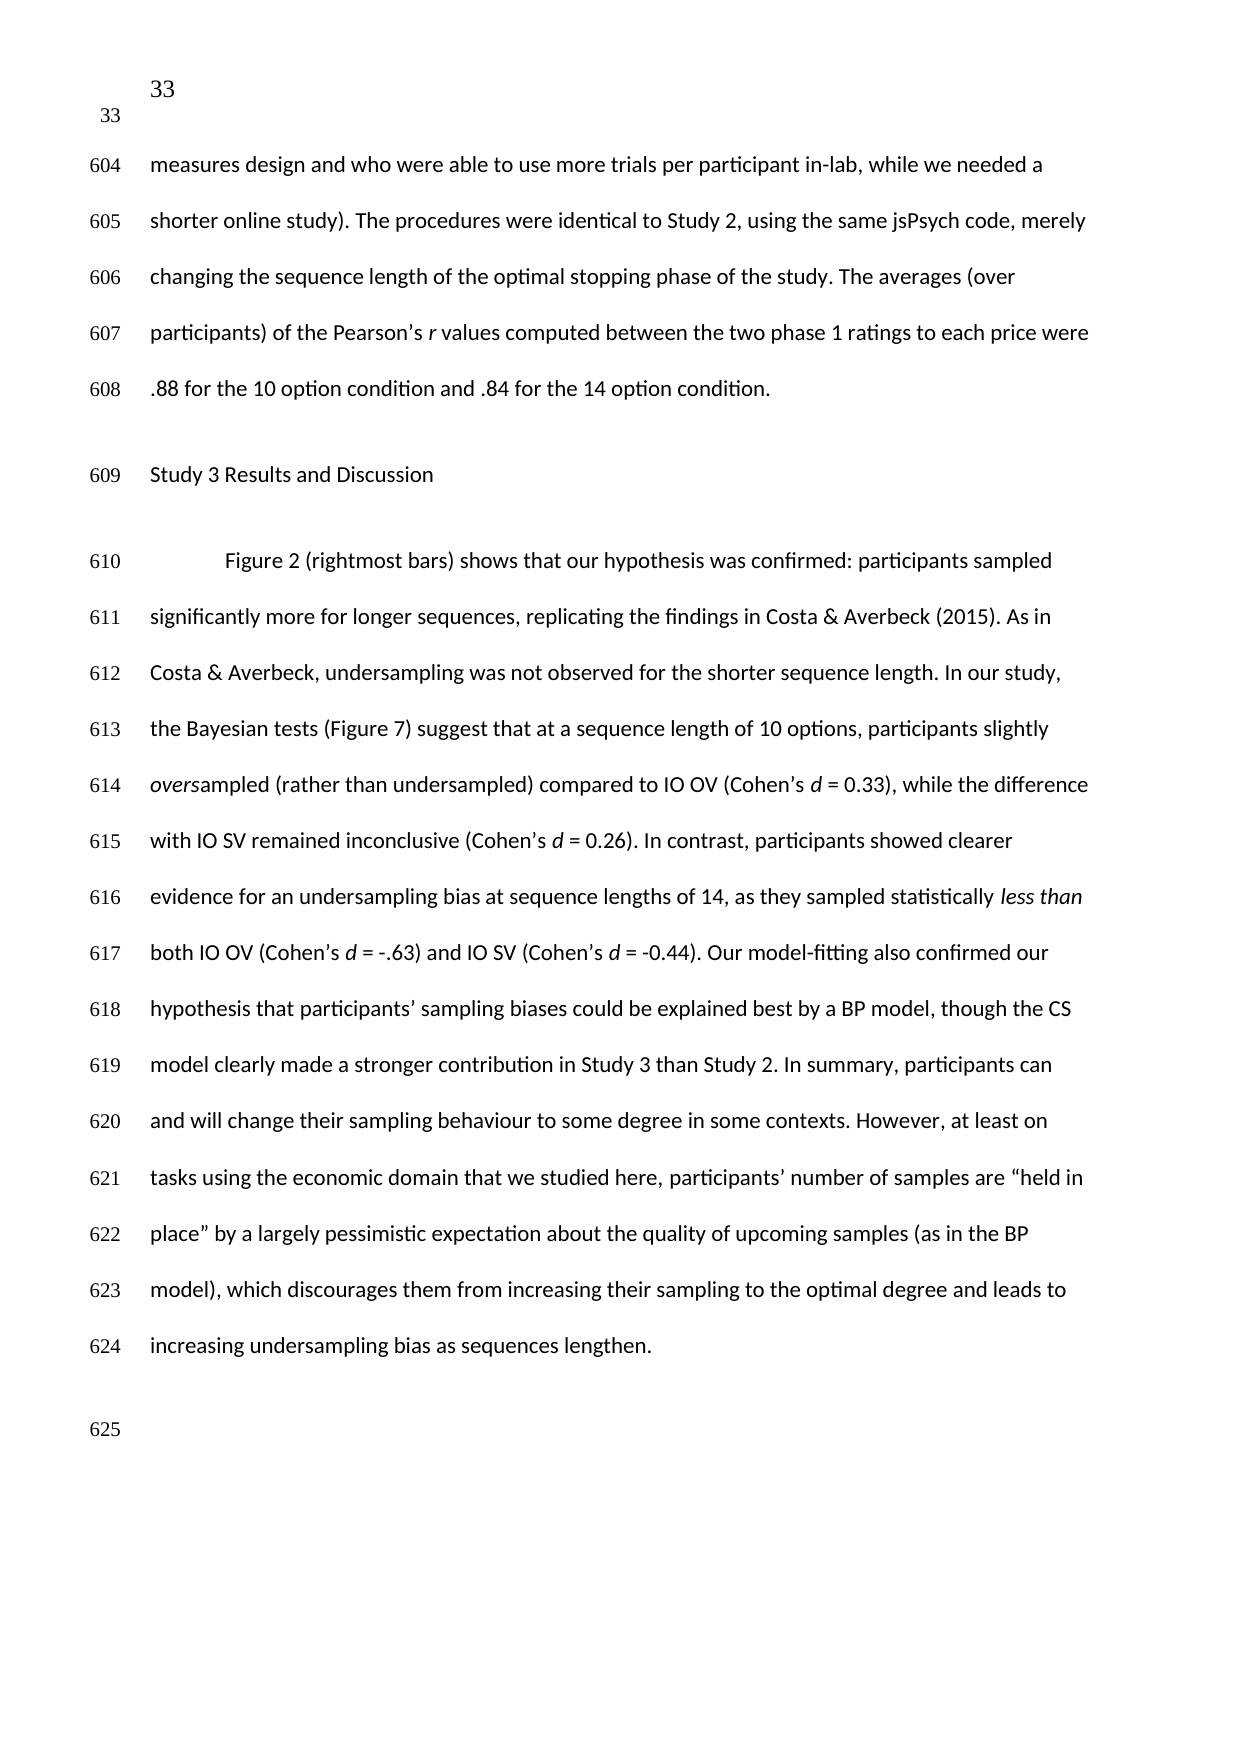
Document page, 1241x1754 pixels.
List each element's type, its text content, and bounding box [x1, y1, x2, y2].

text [150, 150, 1090, 402]
text Study 3 Results and Discussion [150, 460, 1090, 488]
text Figure 2 (rightmost bars) shows that our hypothesis was confirmed: participants sampled significantly more for longer sequences, replicating the findings in Costa & Averbeck (2015). As in Costa & Averbeck, undersampling was not observed for the shorter sequence length. In our study, the Bayesian tests (Figure 7) suggest that at a sequence length of 10 options, participants slightly oversampled (rather than undersampled) compared to IO OV (Cohen’s d = 0.33), while the difference with IO SV remained inconclusive (Cohen’s d = 0.26). In contrast, participants showed clearer evidence for an undersampling bias at sequence lengths of 14, as they sampled statistically less than both IO OV (Cohen’s d = -.63) and IO SV (Cohen’s d = -0.44). Our model-fitting also confirmed our hypothesis that participants’ sampling biases could be explained best by a BP model, though the CS model clearly made a stronger contribution in Study 3 than Study 2. In summary, participants can and will change their sampling behaviour to some degree in some contexts. However, at least on tasks using the economic domain that we studied here, participants’ number of samples are “held in place” by a largely pessimistic expectation about the quality of upcoming samples (as in the BP model), which discourages them from increasing their sampling to the optimal degree and leads to increasing undersampling bias as sequences lengthen. [150, 546, 1090, 1359]
